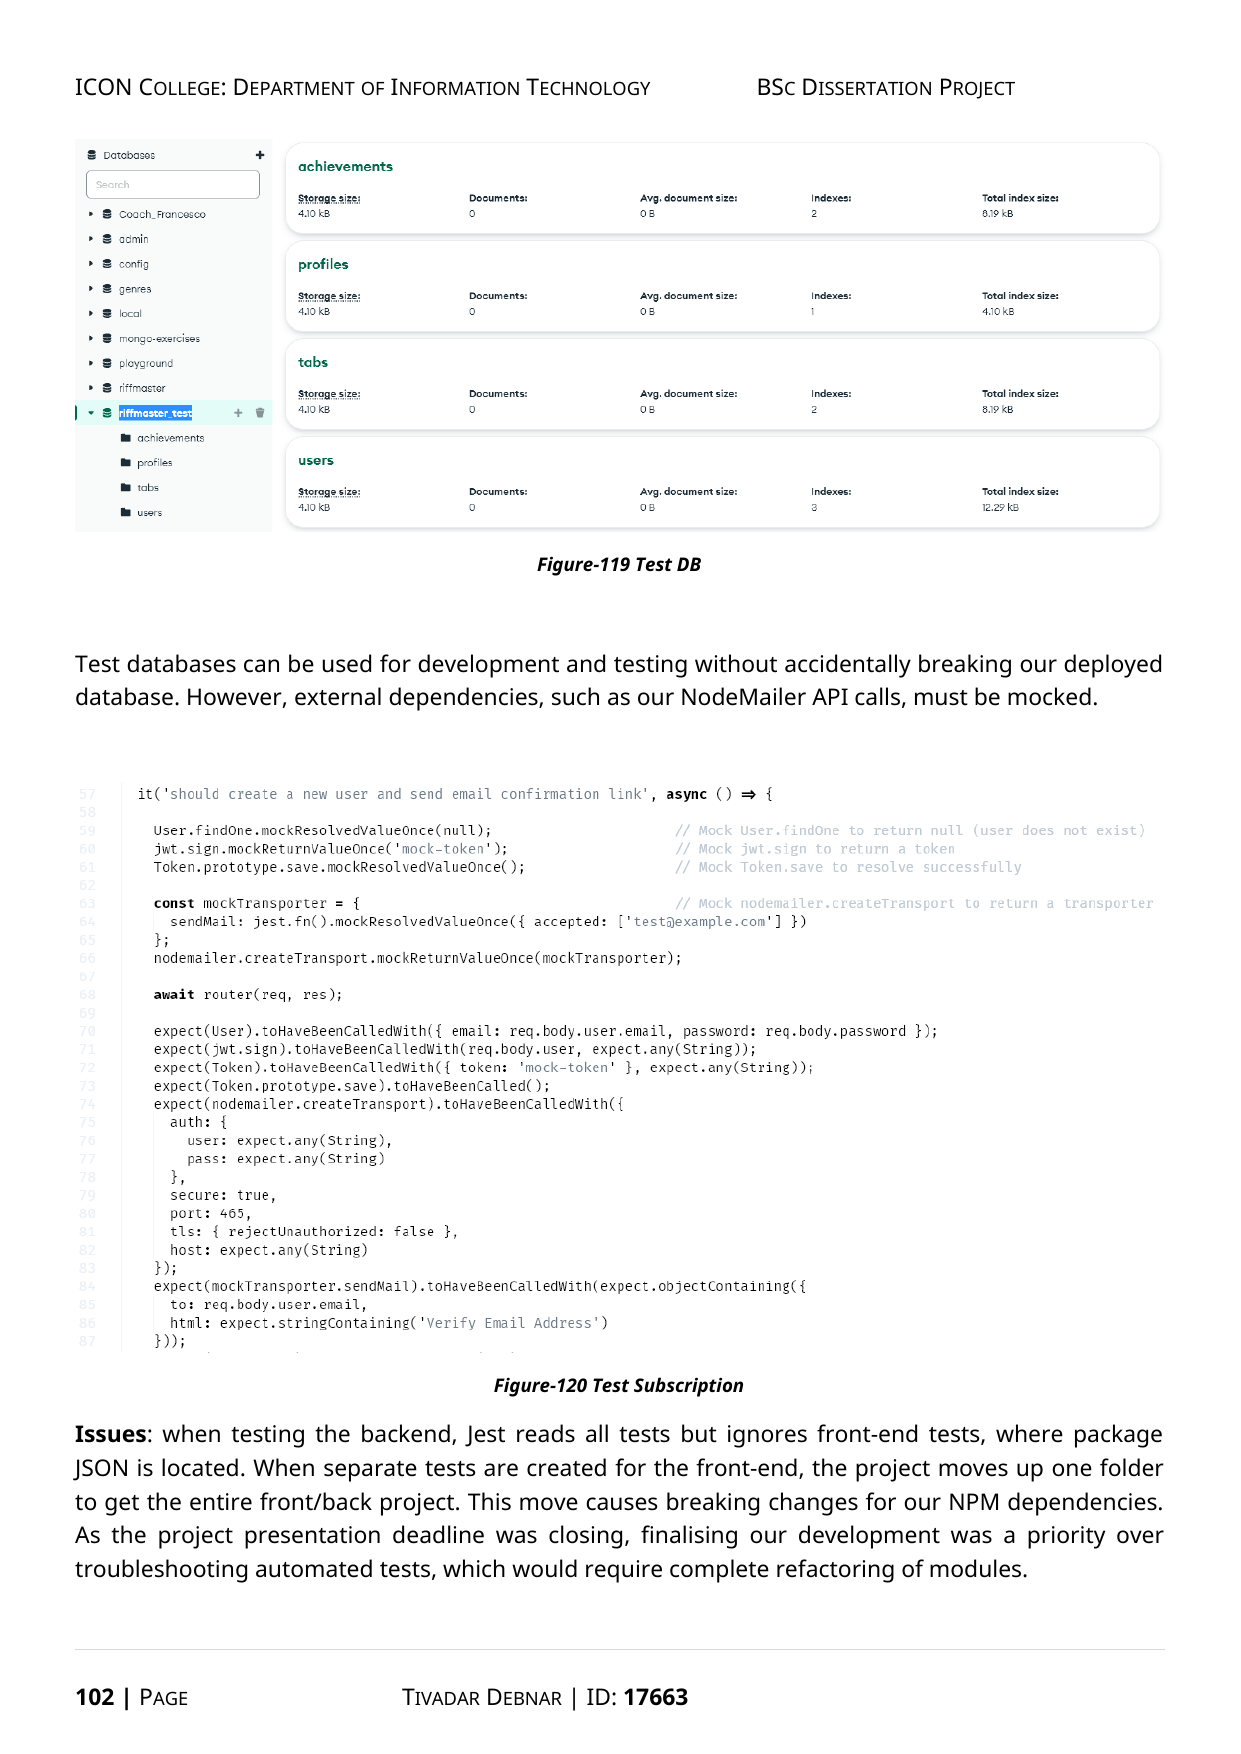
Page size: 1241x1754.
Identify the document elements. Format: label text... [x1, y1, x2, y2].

text Test databases can be used for development and testing without accidentally breaking our deployed database. However, external dependencies, such as our NodeMailer API calls, must be mocked. [75, 648, 1165, 713]
picture [75, 139, 1166, 532]
picture [75, 782, 1166, 1353]
text Figure-120 Test Subscription [75, 1372, 1165, 1397]
text Issues: when testing the backend, Jest reads all tests but ignores front-end tests, where package JSON is located. When separate tests are created for the front-end, the project moves up one folder to get the entire front/back project. This move causes breaking changes for our NPM dependencies. As the project presentation deadline was closing, finalising our development was a priority over troubleshooting automated tests, which would require complete refactoring of modules. [75, 1418, 1165, 1584]
text Figure-119 Test DB [75, 551, 1165, 576]
